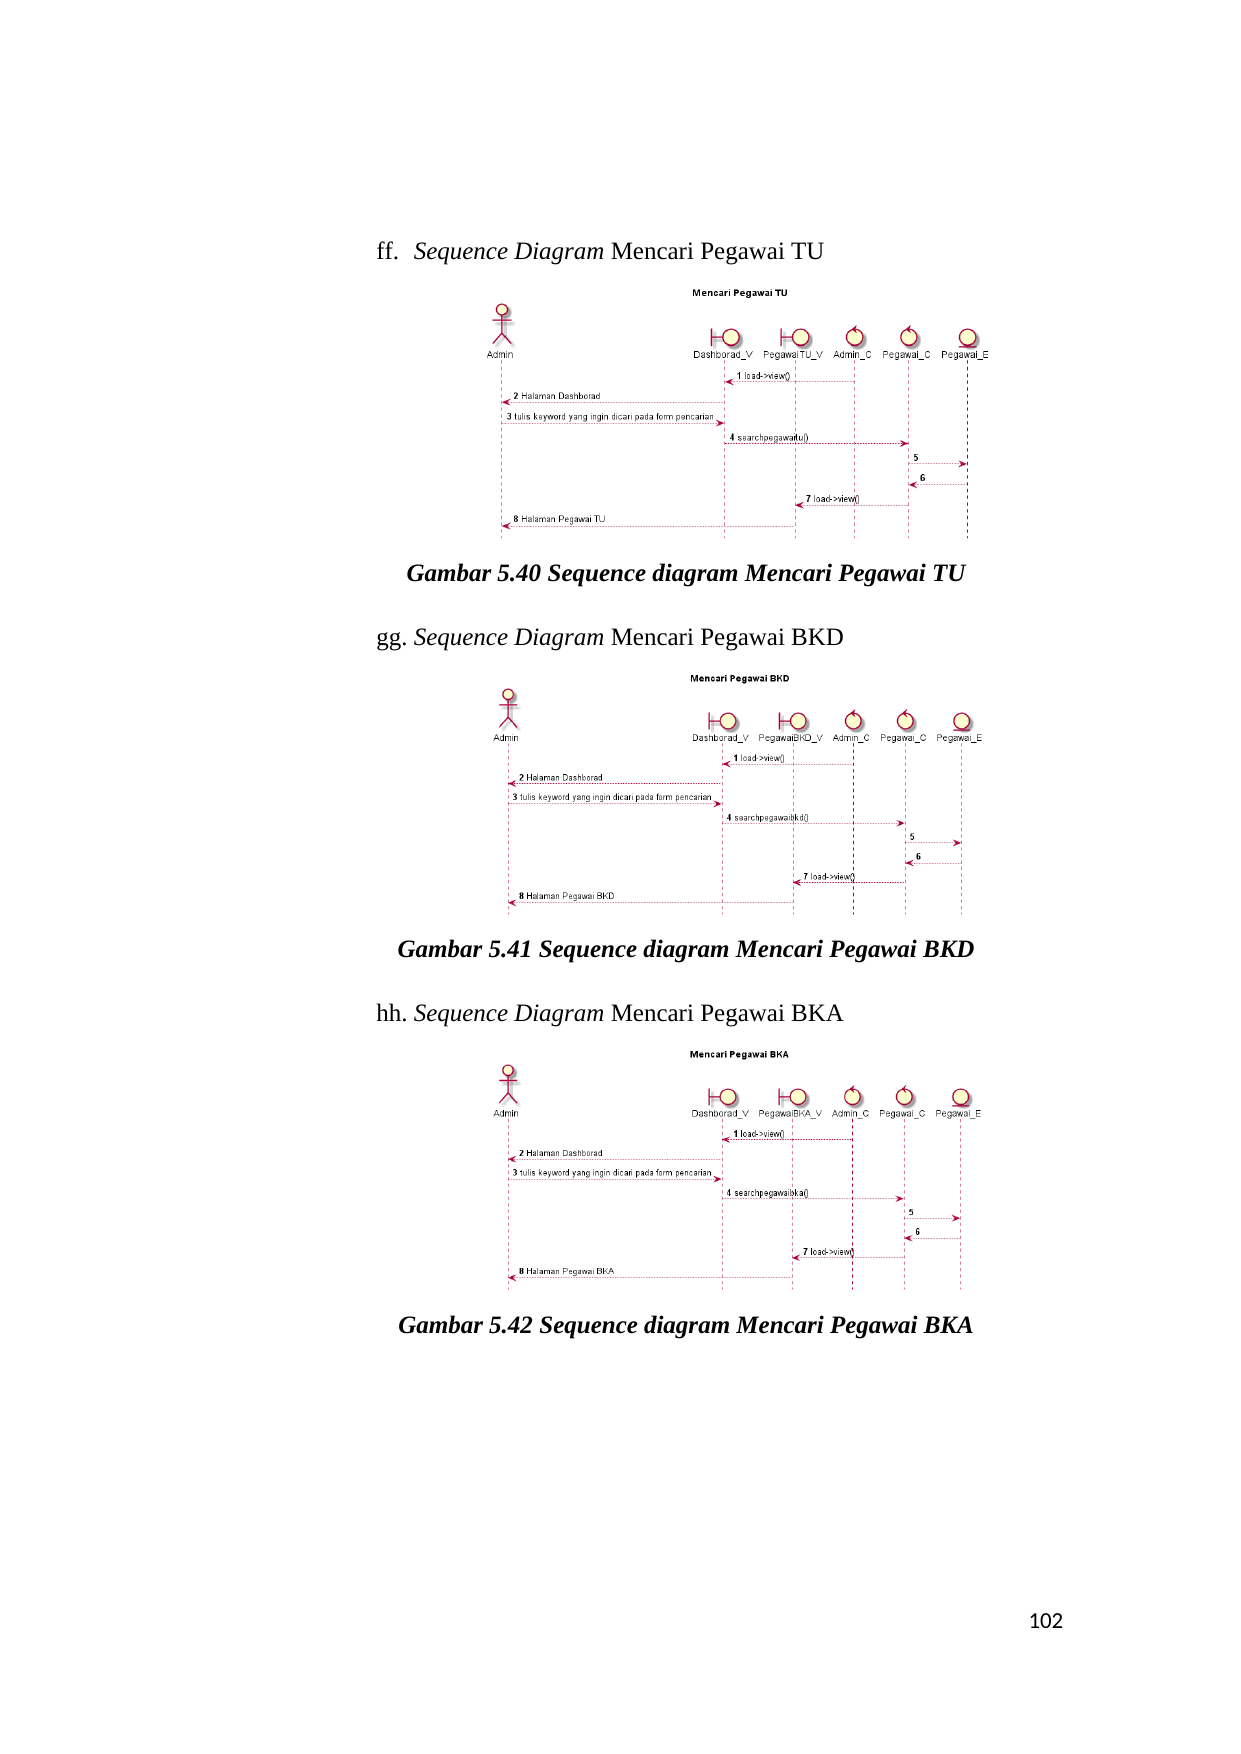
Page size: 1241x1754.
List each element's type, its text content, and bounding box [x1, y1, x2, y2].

picture [488, 665, 989, 921]
text Gambar 5.40 Sequence diagram Mencari Pegawai TU [311, 558, 1063, 587]
list Sequence Diagram Mencari Pegawai TU [376, 236, 1063, 265]
text Gambar 5.41 Sequence diagram Mencari Pegawai BKD [311, 934, 1063, 963]
picture [488, 1041, 988, 1296]
list Sequence Diagram Mencari Pegawai BKA [376, 998, 1063, 1027]
picture [481, 279, 995, 545]
list Sequence Diagram Mencari Pegawai BKD [376, 622, 1063, 651]
text Gambar 5.42 Sequence diagram Mencari Pegawai BKA [311, 1310, 1063, 1339]
